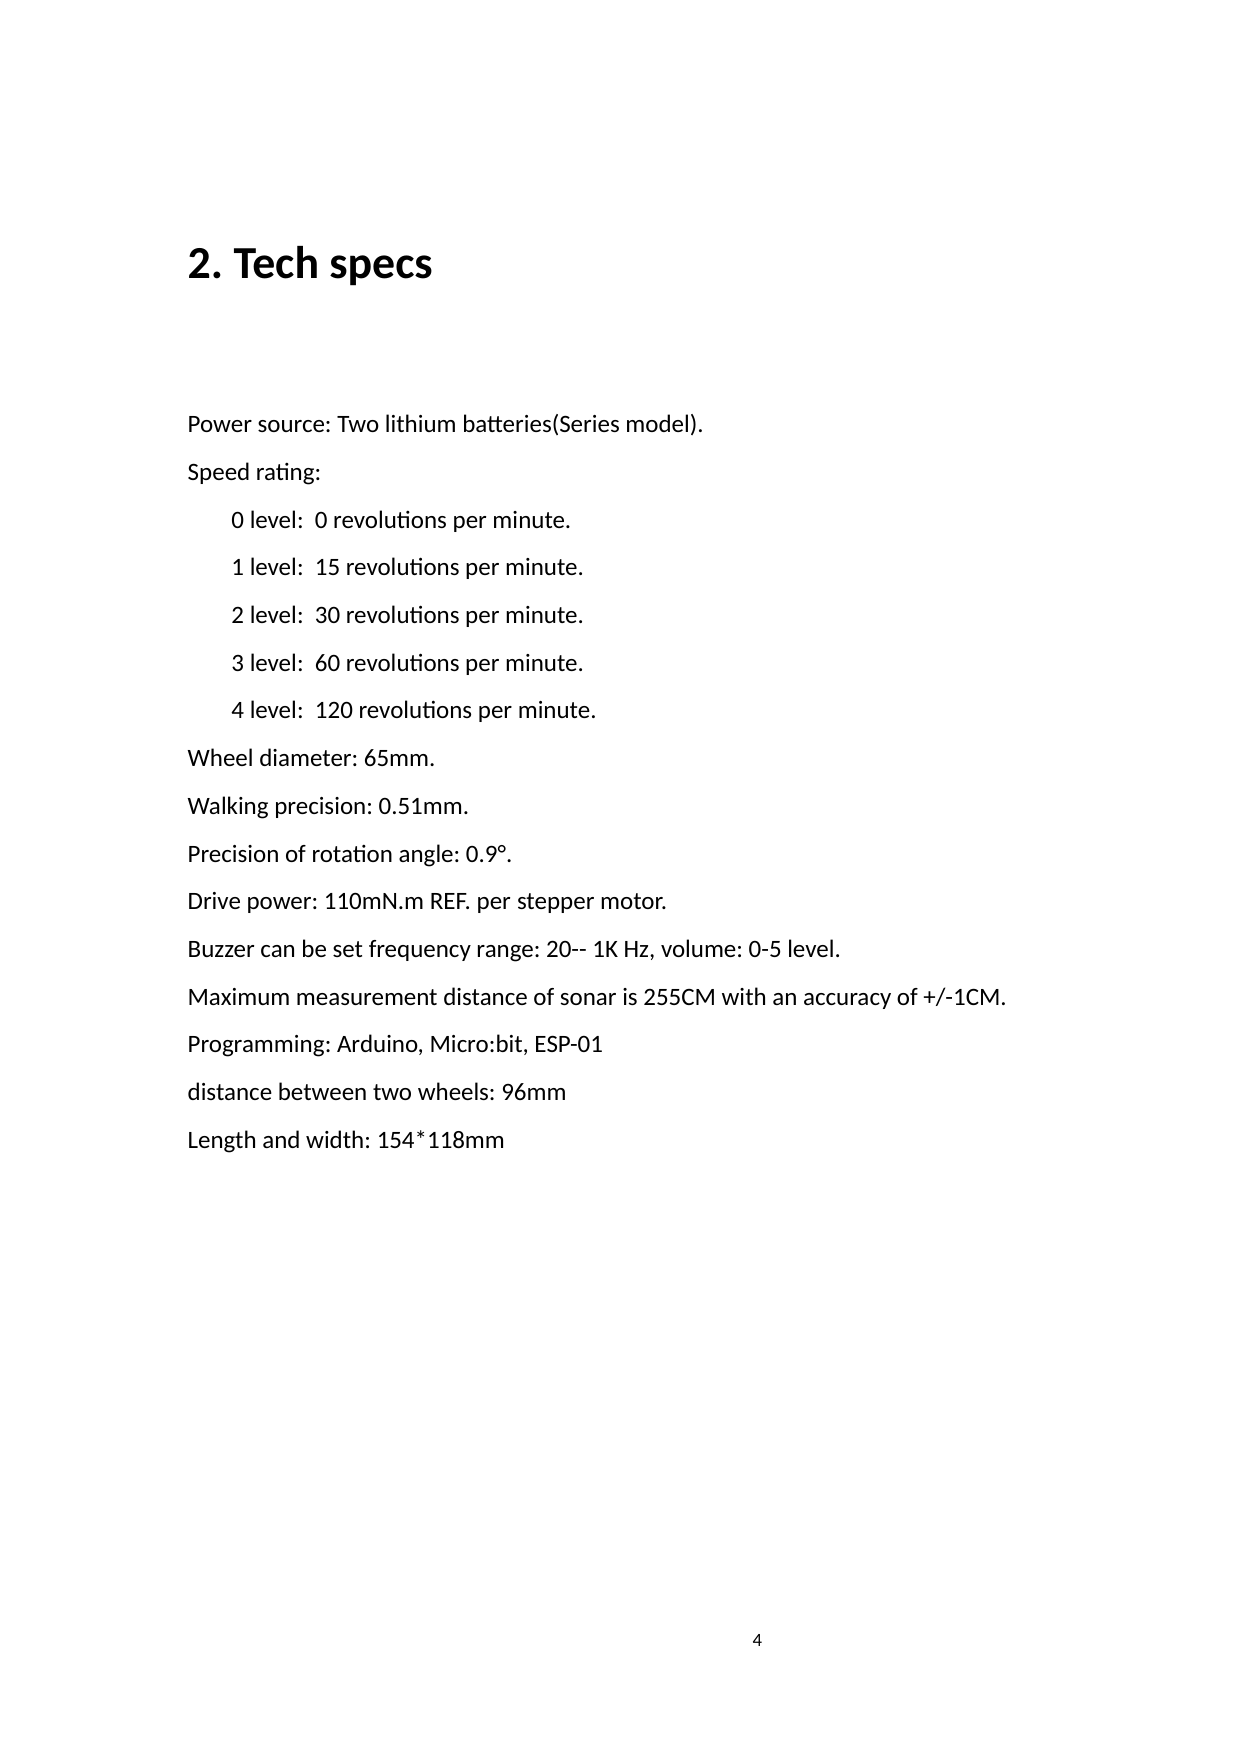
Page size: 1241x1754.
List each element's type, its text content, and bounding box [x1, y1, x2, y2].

text Drive power: 110mN.m REF. per stepper motor. [187, 884, 1053, 917]
text 2 level: 30 revolutions per minute. [187, 598, 1053, 631]
text Buzzer can be set frequency range: 20-- 1K Hz, volume: 0-5 level. [187, 932, 1053, 965]
text Walking precision: 0.51mm. [187, 789, 1053, 822]
text Length and width: 154*118mm [187, 1123, 1053, 1156]
text Precision of rotation angle: 0.9°. [187, 837, 1053, 869]
text Speed rating: [187, 455, 1053, 488]
text distance between two wheels: 96mm [187, 1075, 1053, 1108]
subtitle Tech specs [187, 230, 1053, 295]
text Wheel diameter: 65mm. [187, 741, 1053, 774]
text 1 level: 15 revolutions per minute. [187, 551, 1053, 583]
text 4 level: 120 revolutions per minute. [187, 694, 1053, 726]
text Maximum measurement distance of sonar is 255CM with an accuracy of +/-1CM. [187, 980, 1053, 1012]
text 3 level: 60 revolutions per minute. [187, 646, 1053, 678]
text Programming: Arduino, Micro:bit, ESP-01 [187, 1028, 1053, 1060]
text 0 level: 0 revolutions per minute. [187, 503, 1053, 535]
text Power source: Two lithium batteries(Series model). [187, 407, 1053, 440]
